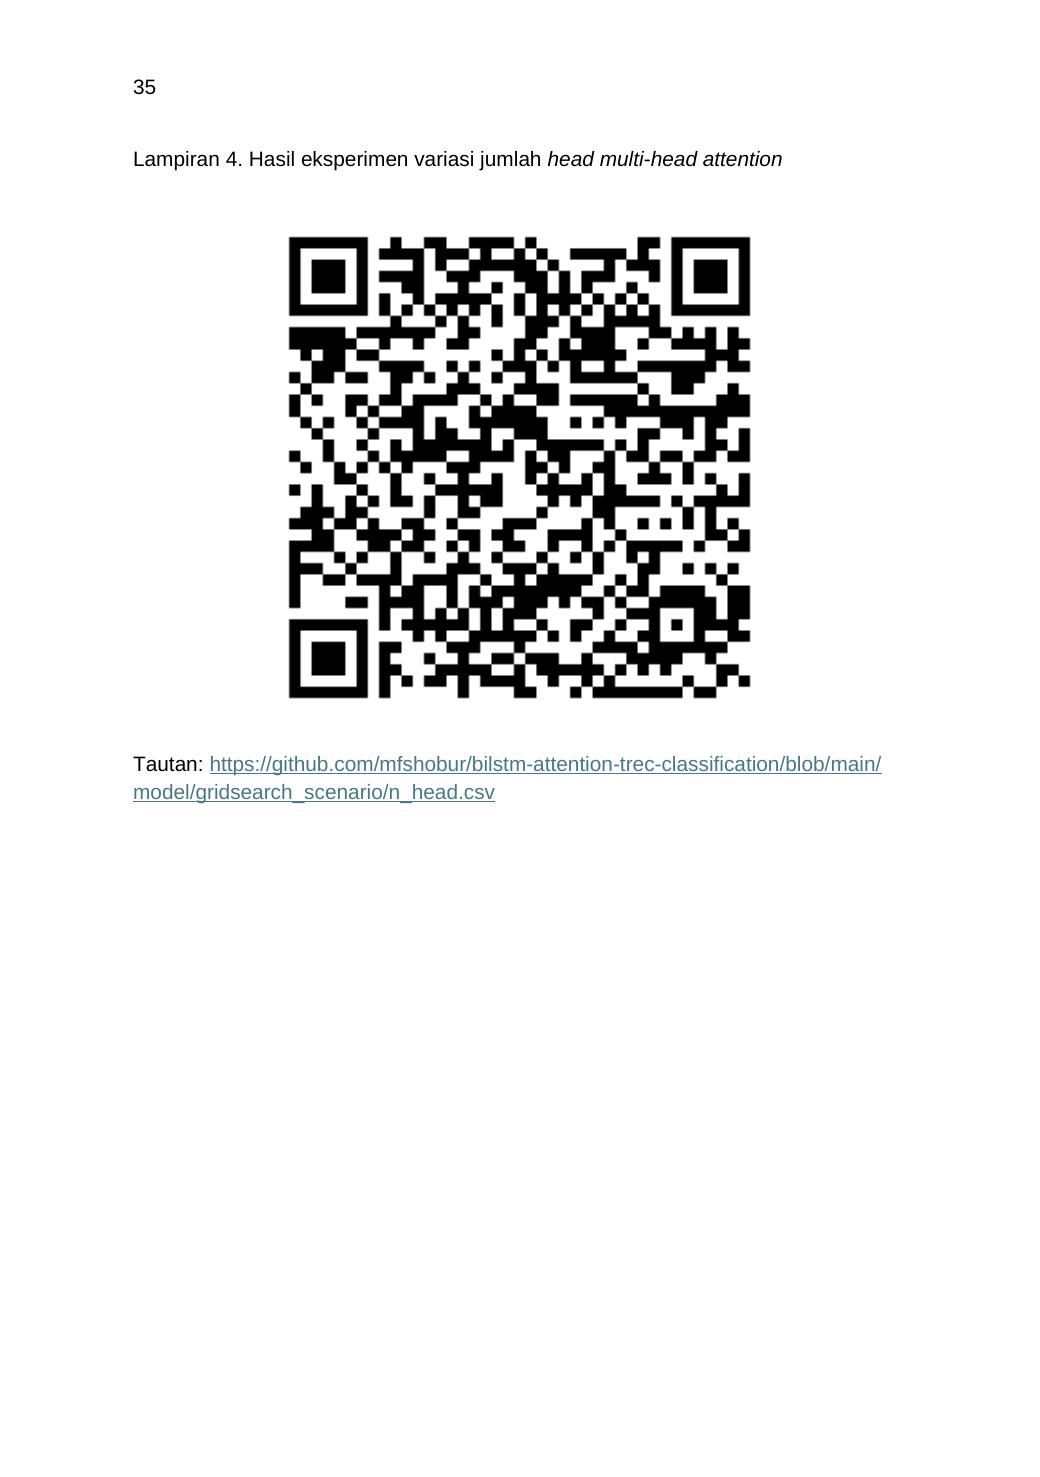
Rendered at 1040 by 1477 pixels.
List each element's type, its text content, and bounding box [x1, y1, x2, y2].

picture [239, 187, 801, 749]
text Lampiran 4. Hasil eksperimen variasi jumlah head multi-head attention [133, 147, 906, 171]
text Tautan: https://github.com/mfshobur/bilstm-attention-trec-classification/blob/main/model/gridsearch_scenario/n_head.csv [133, 752, 906, 803]
